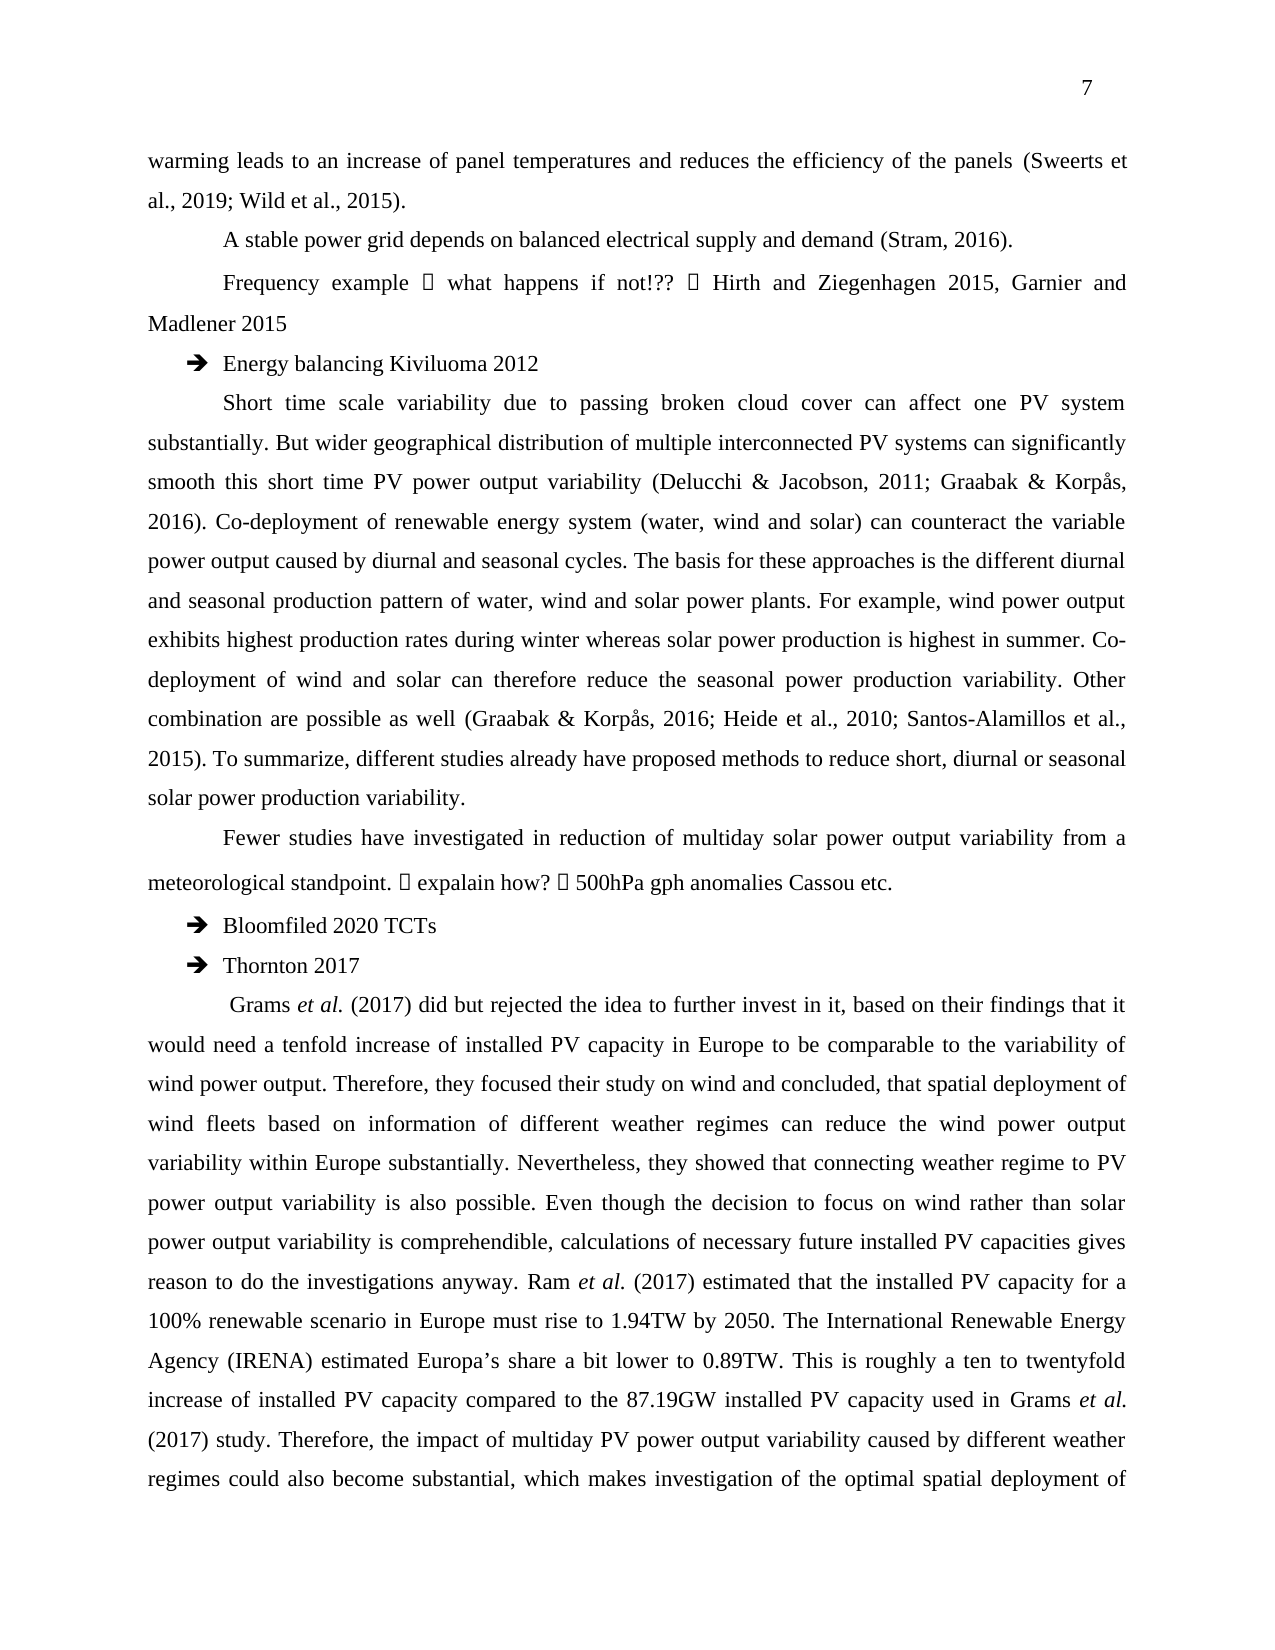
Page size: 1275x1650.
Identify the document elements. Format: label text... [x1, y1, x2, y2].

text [148, 991, 1127, 1492]
text Short time scale variability due to passing broken cloud cover can affect one PV system substantially. But wider geographical distribution of multiple interconnected PV systems can significantly smooth this short time PV power output variability (Delucchi & Jacobson, 2011; Graabak & Korpås, 2016). Co-deployment of renewable energy system (water, wind and solar) can counteract the variable power output caused by diurnal and seasonal cycles. The basis for these approaches is the different diurnal and seasonal production pattern of water, wind and solar power plants. For example, wind power output exhibits highest production rates during winter whereas solar power production is highest in summer. Co-deployment of wind and solar can therefore reduce the seasonal power production variability. Other combination are possible as well (Graabak & Korpås, 2016; Heide et al., 2010; Santos-Alamillos et al., 2015). To summarize, different studies already have proposed methods to reduce short, diurnal or seasonal solar power production variability. [148, 389, 1127, 811]
list Thornton 2017 [185, 952, 1127, 978]
list Bloomfiled 2020 TCTs [185, 912, 1127, 939]
text A stable power grid depends on balanced electrical supply and demand (Stram, 2016). [148, 227, 1127, 253]
list Energy balancing Kiviluoma 2012 [185, 350, 1127, 376]
text Fewer studies have investigated in reduction of multiday solar power output variability from a meteorological standpoint.  expalain how?  500hPa gph anomalies Cassou etc. [148, 824, 1127, 897]
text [148, 148, 1127, 213]
text Frequency example  what happens if not!??  Hirth and Ziegenhagen 2015, Garnier and Madlener 2015 [148, 266, 1127, 337]
